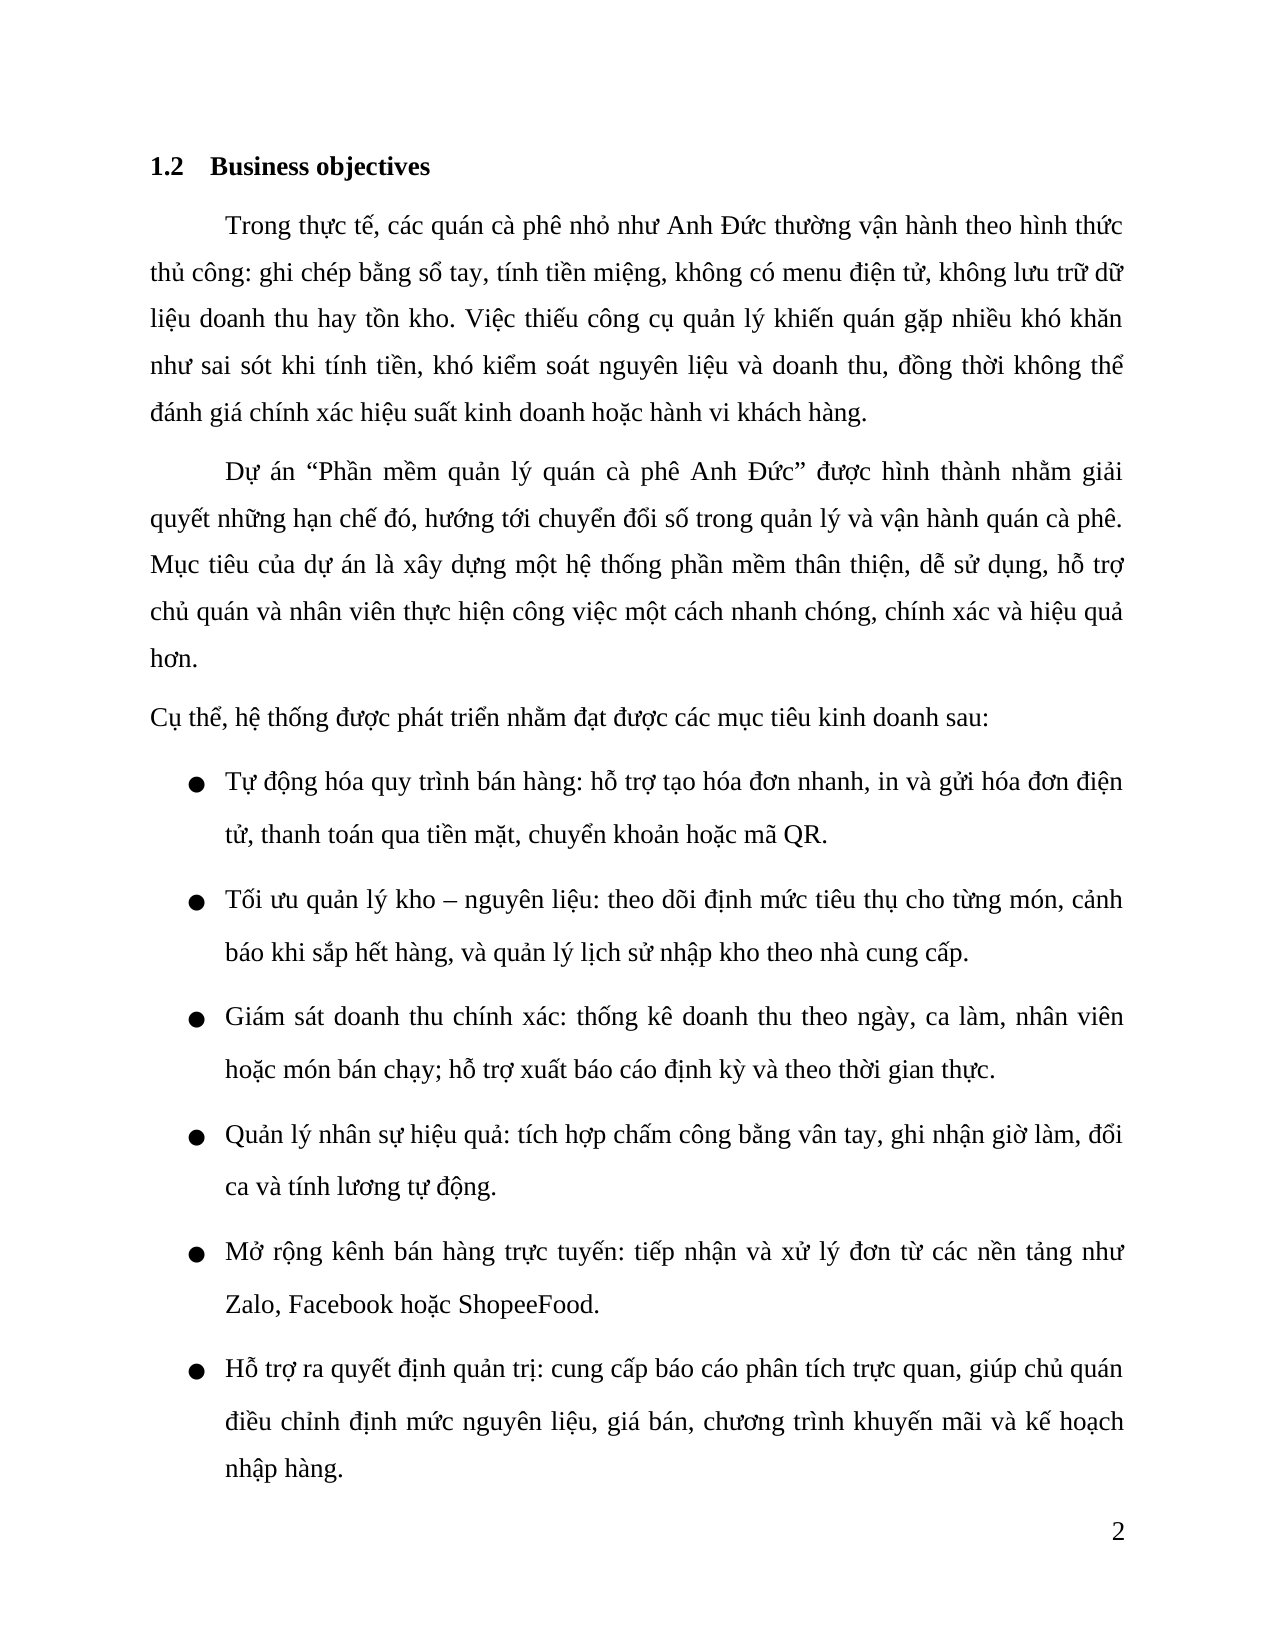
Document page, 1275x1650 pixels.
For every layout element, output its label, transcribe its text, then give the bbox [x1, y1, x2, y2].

list Giám sát doanh thu chính xác: thống kê doanh thu theo ngày, ca làm, nhân viên hoặc món bán chạy; hỗ trợ xuất báo cáo định kỳ và theo thời gian thực. [187, 995, 1125, 1084]
subtitle Business objectives [150, 150, 1125, 181]
text Cụ thể, hệ thống được phát triển nhằm đạt được các mục tiêu kinh doanh sau: [150, 701, 1125, 732]
list Tối ưu quản lý kho – nguyên liệu: theo dõi định mức tiêu thụ cho từng món, cảnh báo khi sắp hết hàng, và quản lý lịch sử nhập kho theo nhà cung cấp. [187, 877, 1125, 967]
text Dự án “Phần mềm quản lý quán cà phê Anh Đức” được hình thành nhằm giải quyết những hạn chế đó, hướng tới chuyển đổi số trong quản lý và vận hành quán cà phê. Mục tiêu của dự án là xây dựng một hệ thống phần mềm thân thiện, dễ sử dụng, hỗ trợ chủ quán và nhân viên thực hiện công việc một cách nhanh chóng, chính xác và hiệu quả hơn. [150, 455, 1125, 673]
text Trong thực tế, các quán cà phê nhỏ như Anh Đức thường vận hành theo hình thức thủ công: ghi chép bằng sổ tay, tính tiền miệng, không có menu điện tử, không lưu trữ dữ liệu doanh thu hay tồn kho. Việc thiếu công cụ quản lý khiến quán gặp nhiều khó khăn như sai sót khi tính tiền, khó kiểm soát nguyên liệu và doanh thu, đồng thời không thể đánh giá chính xác hiệu suất kinh doanh hoặc hành vi khách hàng. [150, 209, 1125, 427]
list Tự động hóa quy trình bán hàng: hỗ trợ tạo hóa đơn nhanh, in và gửi hóa đơn điện tử, thanh toán qua tiền mặt, chuyển khoản hoặc mã QR. [187, 760, 1125, 849]
list Hỗ trợ ra quyết định quản trị: cung cấp báo cáo phân tích trực quan, giúp chủ quán điều chỉnh định mức nguyên liệu, giá bán, chương trình khuyến mãi và kế hoạch nhập hàng. [187, 1347, 1125, 1483]
list Mở rộng kênh bán hàng trực tuyến: tiếp nhận và xử lý đơn từ các nền tảng như Zalo, Facebook hoặc ShopeeFood. [187, 1229, 1125, 1319]
list Quản lý nhân sự hiệu quả: tích hợp chấm công bằng vân tay, ghi nhận giờ làm, đổi ca và tính lương tự động. [187, 1112, 1125, 1202]
